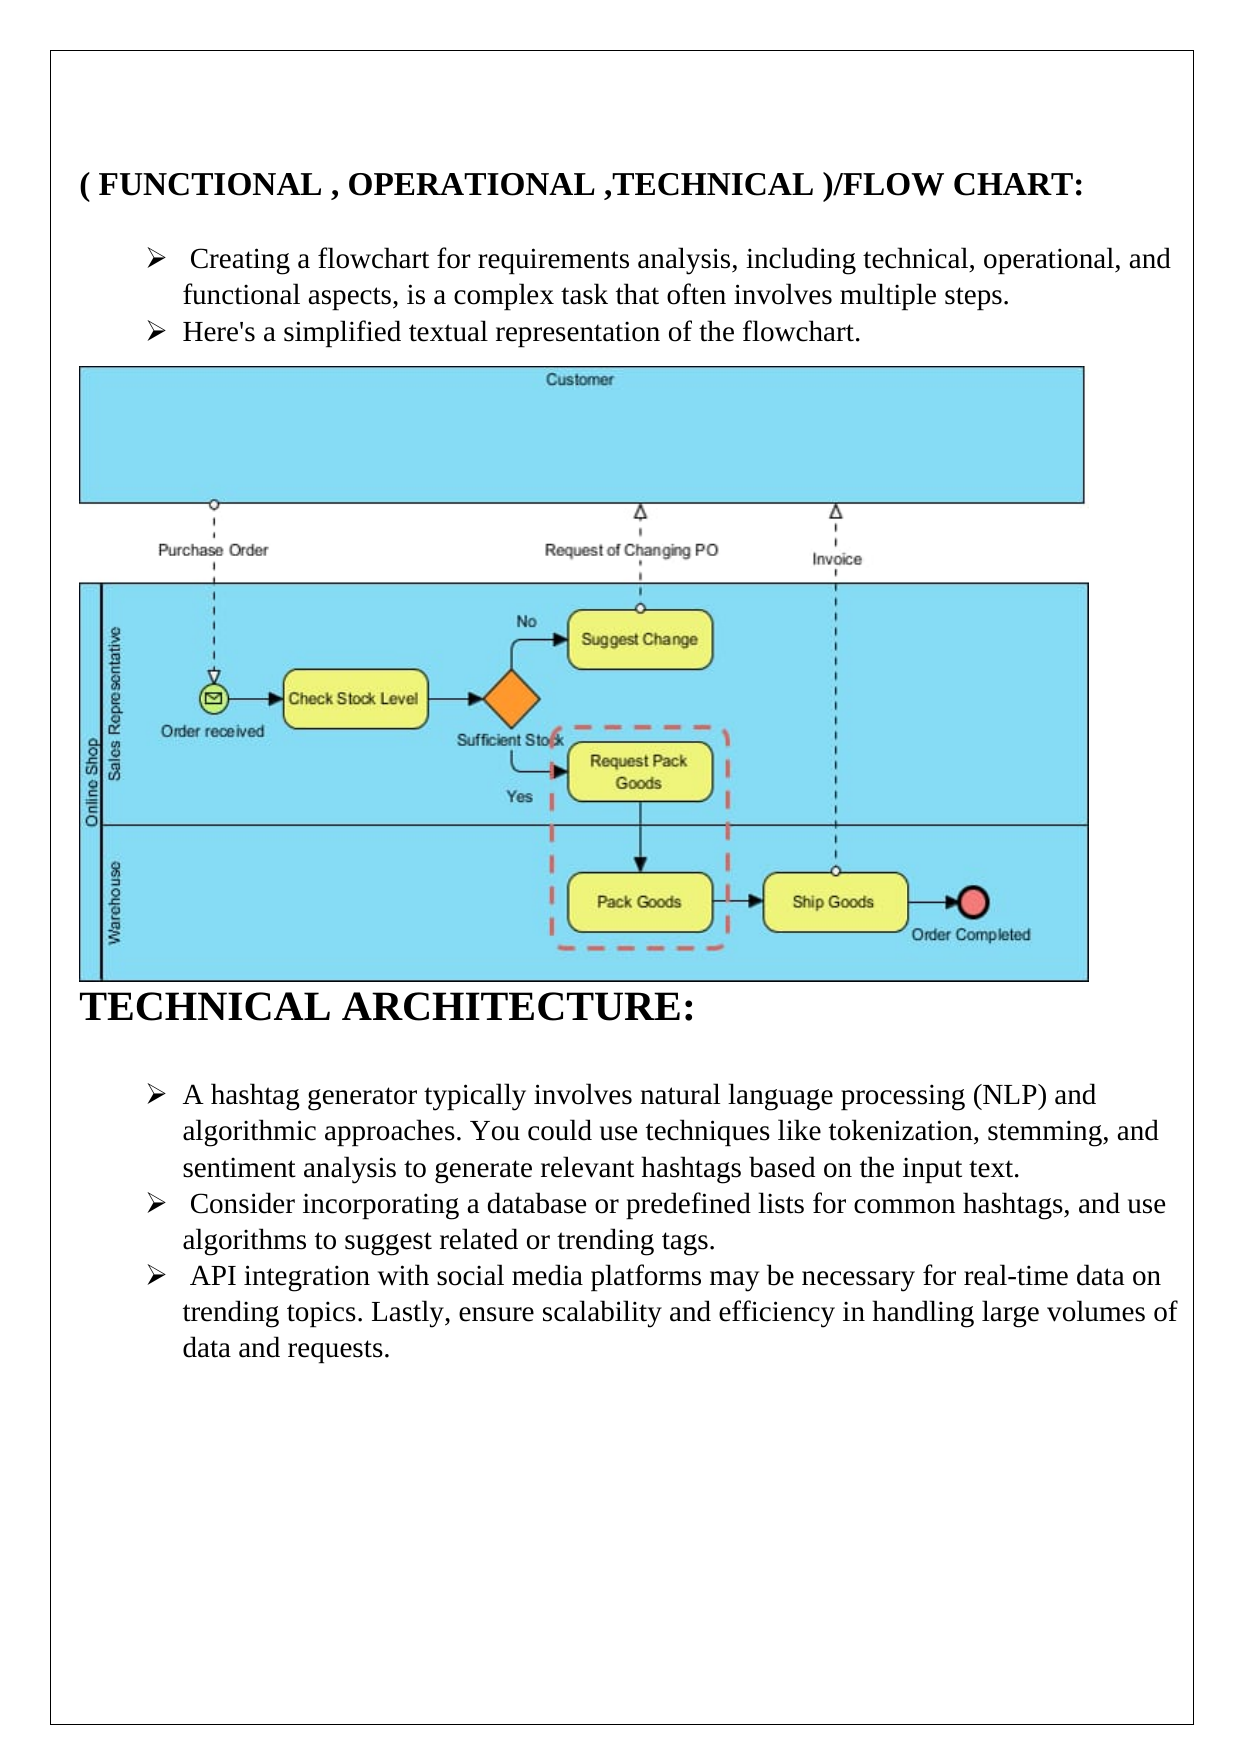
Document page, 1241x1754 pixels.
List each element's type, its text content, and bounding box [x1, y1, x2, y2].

list A hashtag generator typically involves natural language processing (NLP) and algorithmic approaches. You could use techniques like tokenization, stemming, and sentiment analysis to generate relevant hashtags based on the input text. [145, 1077, 1193, 1183]
picture [79, 366, 1089, 982]
list API integration with social media platforms may be necessary for real-time data on trending topics. Lastly, ensure scalability and efficiency in handling large volumes of data and requests. [145, 1258, 1193, 1364]
list Consider incorporating a database or predefined lists for common hashtags, and use algorithms to suggest related or trending tags. [145, 1186, 1193, 1256]
list Creating a flowchart for requirements analysis, including technical, operational, and functional aspects, is a complex task that often involves multiple steps. [145, 241, 1193, 311]
list Here's a simplified textual representation of the flowchart. [145, 314, 1193, 347]
text ( FUNCTIONAL , OPERATIONAL ,TECHNICAL )/FLOW CHART: [79, 164, 1193, 203]
